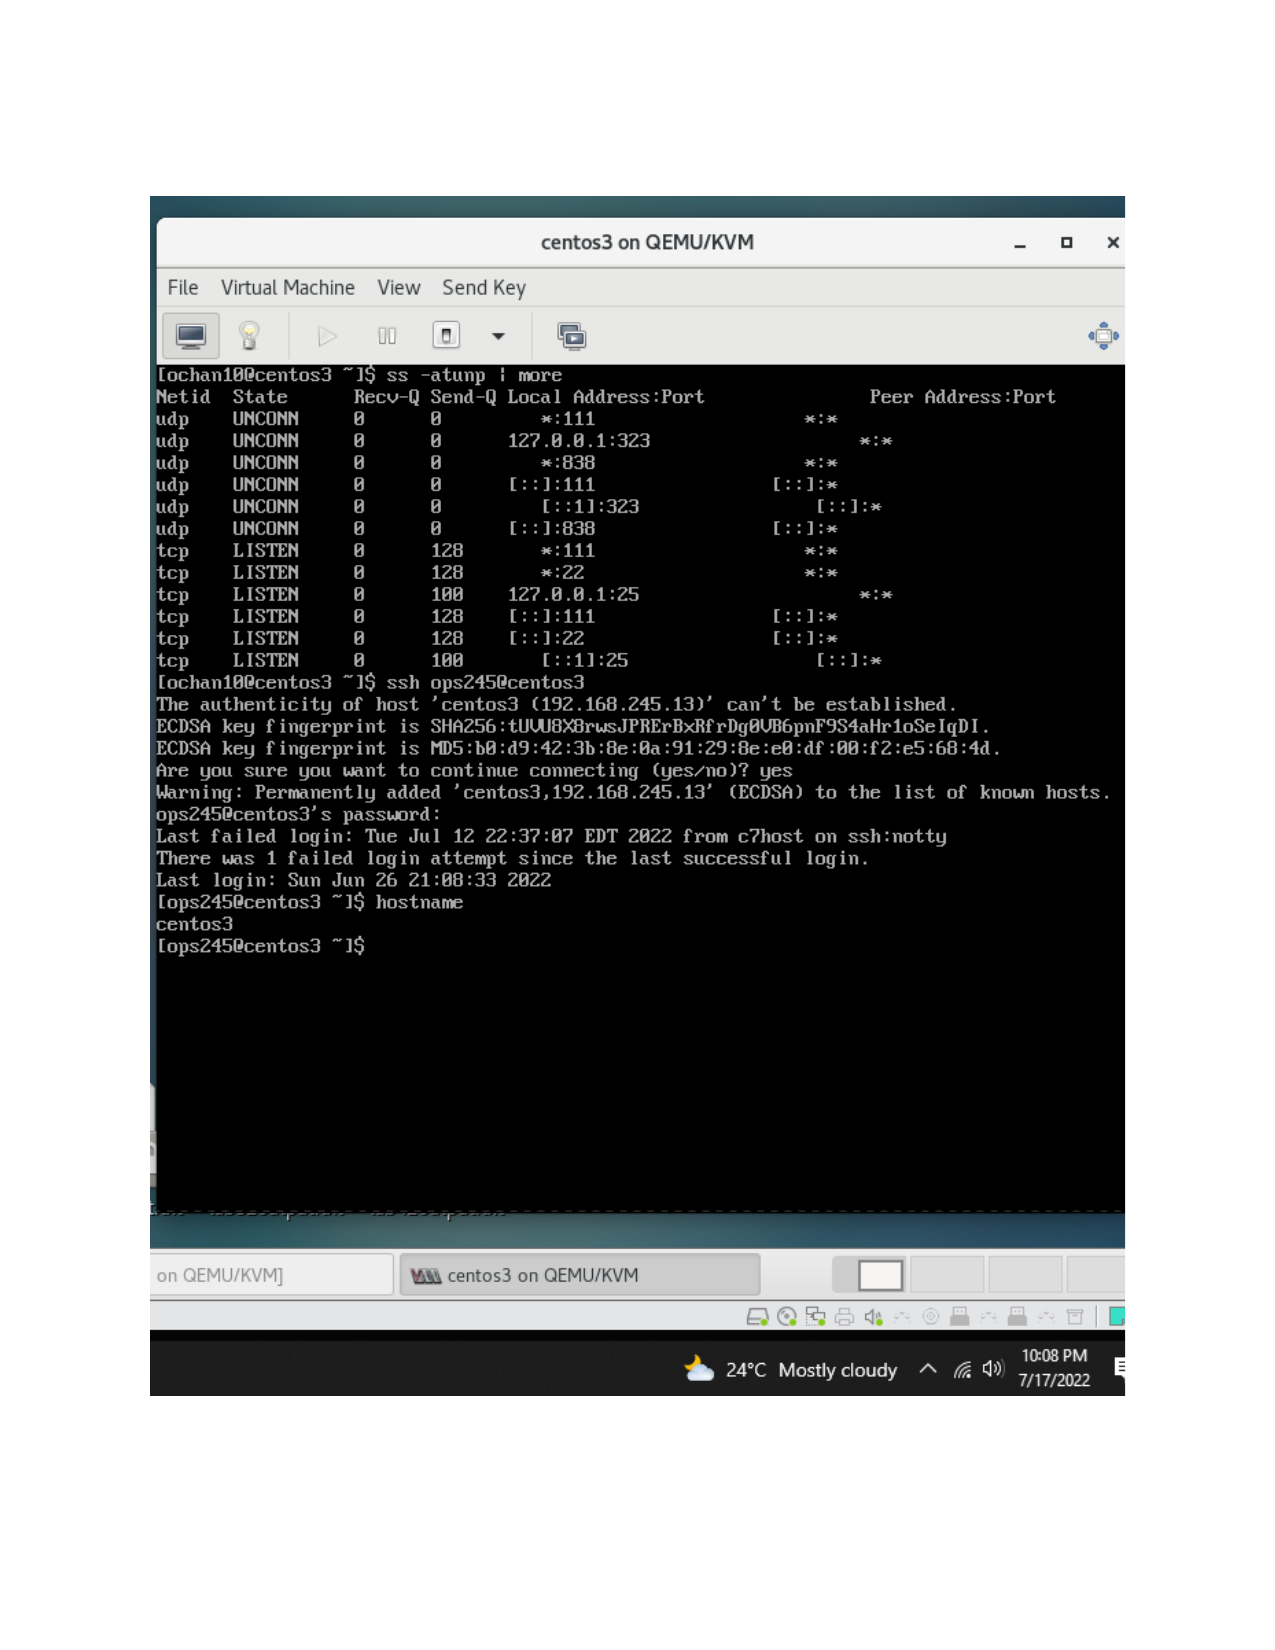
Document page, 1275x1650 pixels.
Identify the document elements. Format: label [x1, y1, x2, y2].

picture [150, 196, 1125, 1396]
